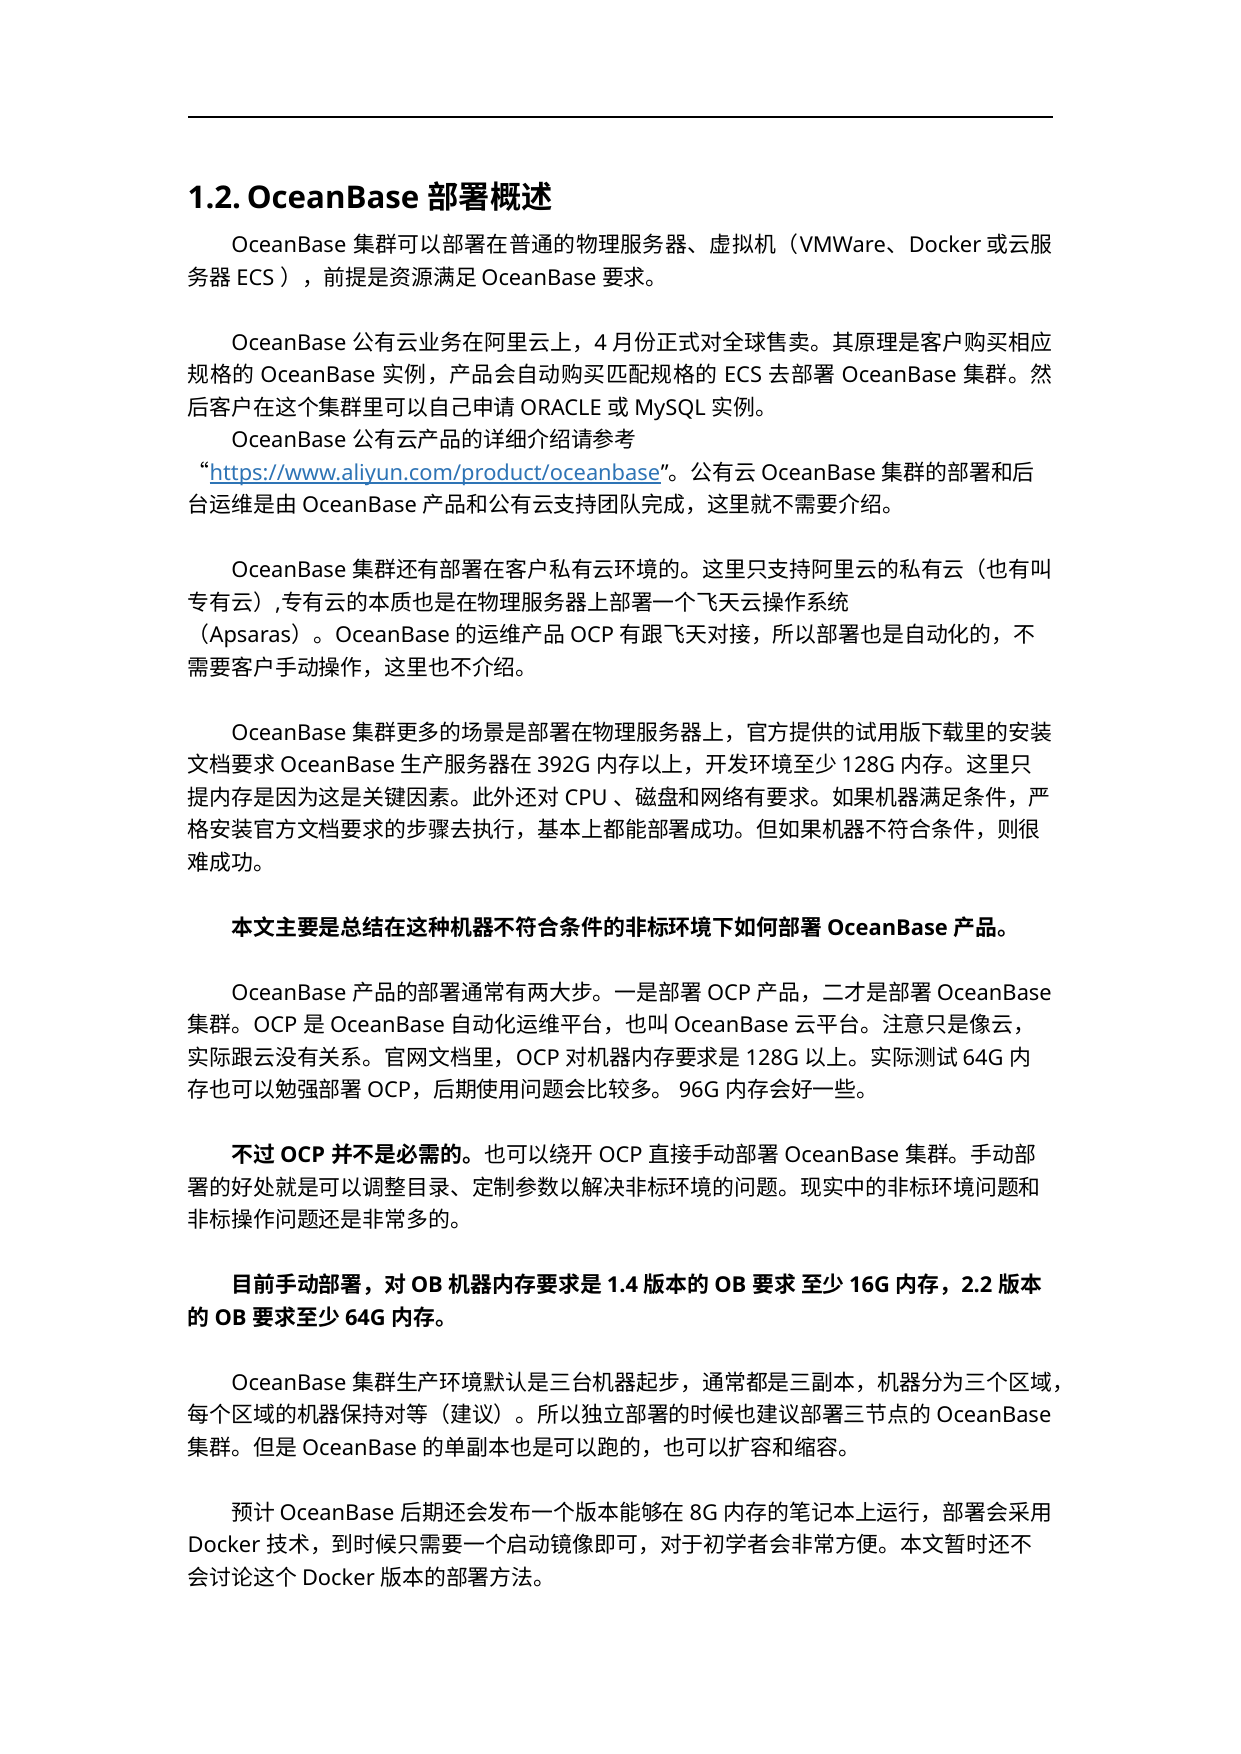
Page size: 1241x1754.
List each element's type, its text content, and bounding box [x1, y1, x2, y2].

text OceanBase 公有云业务在阿里云上，4 月份正式对全球售卖。其原理是客户购买相应规格的 OceanBase 实例，产品会自动购买匹配规格的 ECS 去部署 OceanBase 集群。然后客户在这个集群里可以自己申请ORACLE 或 MySQL 实例。 [187, 324, 1053, 422]
text 预计OceanBase 后期还会发布一个版本能够在 8G 内存的笔记本上运行，部署会采用 Docker 技术，到时候只需要一个启动镜像即可，对于初学者会非常方便。本文暂时还不会讨论这个 Docker 版本的部署方法。 [187, 1494, 1053, 1592]
subtitle OceanBase 部署概述 [187, 162, 1053, 227]
text OceanBase 集群更多的场景是部署在物理服务器上，官方提供的试用版下载里的安装文档要求 OceanBase 生产服务器在 392G 内存以上，开发环境至少 128G 内存。这里只提内存是因为这是关键因素。此外还对 CPU 、磁盘和网络有要求。如果机器满足条件，严格安装官方文档要求的步骤去执行，基本上都能部署成功。但如果机器不符合条件，则很难成功。 [187, 714, 1053, 877]
text OceanBase 集群还有部署在客户私有云环境的。这里只支持阿里云的私有云（也有叫专有云）,专有云的本质也是在物理服务器上部署一个飞天云操作系统（Apsaras）。OceanBase 的运维产品 OCP 有跟飞天对接，所以部署也是自动化的，不需要客户手动操作，这里也不介绍。 [187, 552, 1053, 682]
text 目前手动部署，对OB 机器内存要求是 1.4 版本的 OB 要求 至少16G 内存，2.2 版本的 OB 要求至少 64G 内存。 [187, 1267, 1053, 1332]
text 不过 OCP 并不是必需的。也可以绕开 OCP 直接手动部署 OceanBase 集群。手动部署的好处就是可以调整目录、定制参数以解决非标环境的问题。现实中的非标环境问题和非标操作问题还是非常多的。 [187, 1137, 1053, 1234]
text OceanBase 产品的部署通常有两大步。一是部署 OCP 产品，二才是部署 OceanBase 集群。OCP 是 OceanBase 自动化运维平台，也叫OceanBase 云平台。注意只是像云，实际跟云没有关系。官网文档里，OCP 对机器内存要求是 128G 以上。实际测试 64G 内存也可以勉强部署OCP，后期使用问题会比较多。 96G 内存会好一些。 [187, 974, 1053, 1104]
text OceanBase 集群生产环境默认是三台机器起步，通常都是三副本，机器分为三个区域，每个区域的机器保持对等（建议）。所以独立部署的时候也建议部署三节点的 OceanBase 集群。但是 OceanBase 的单副本也是可以跑的，也可以扩容和缩容。 [187, 1364, 1053, 1462]
text OceanBase 公有云产品的详细介绍请参考“https://www.aliyun.com/product/oceanbase”。公有云 OceanBase 集群的部署和后台运维是由 OceanBase 产品和公有云支持团队完成，这里就不需要介绍。 [187, 422, 1053, 519]
text OceanBase 集群可以部署在普通的物理服务器、虚拟机（VMWare、Docker或云服务器 ECS ），前提是资源满足OceanBase 要求。 [187, 227, 1053, 292]
text 本文主要是总结在这种机器不符合条件的非标环境下如何部署 OceanBase 产品。 [187, 909, 1053, 942]
